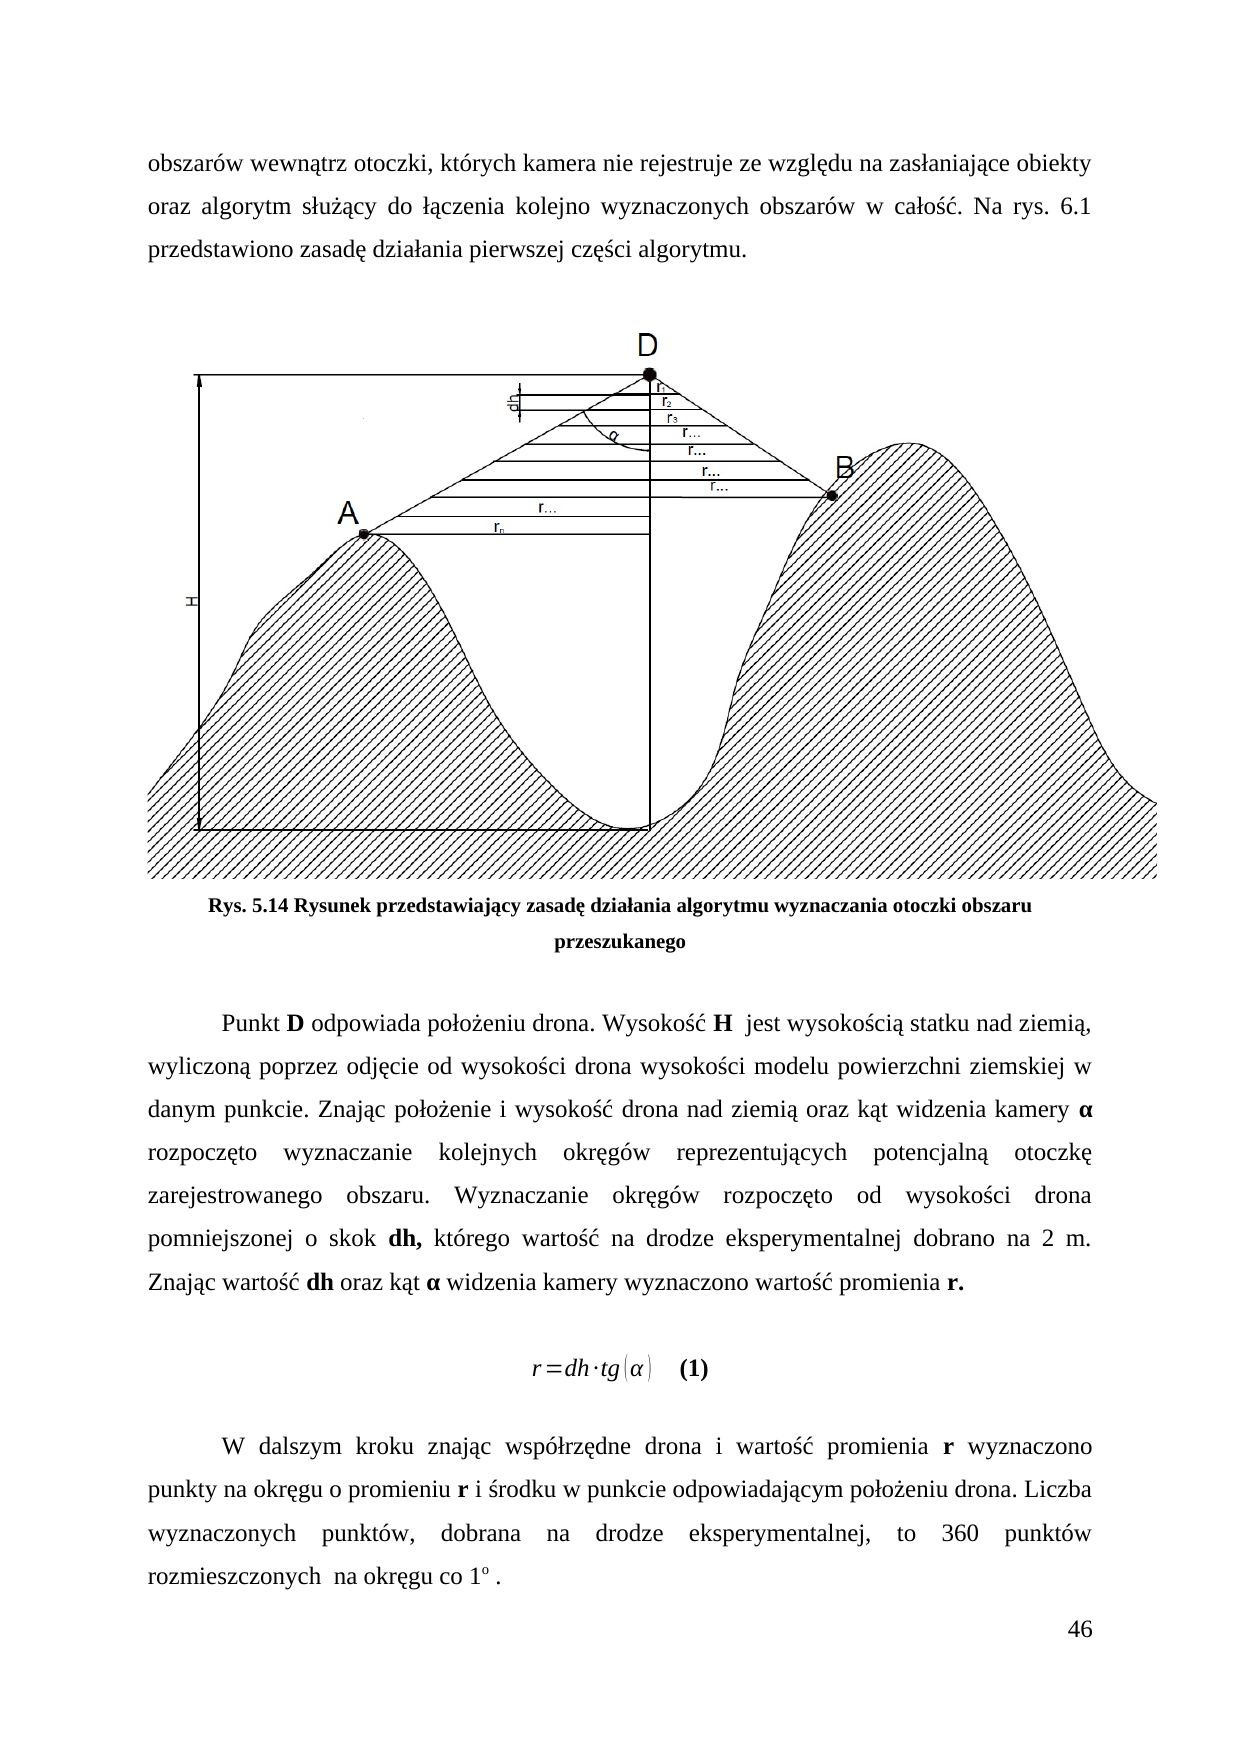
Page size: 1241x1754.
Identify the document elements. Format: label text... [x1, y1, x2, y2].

picture [147, 320, 1157, 879]
text Punkt D odpowiada położeniu drona. Wysokość H jest wysokością statku nad ziemią, wyliczoną poprzez odjęcie od wysokości drona wysokości modelu powierzchni ziemskiej w danym punkcie. Znając położenie i wysokość drona nad ziemią oraz kąt widzenia kamery α rozpoczęto wyznaczanie kolejnych okręgów reprezentujących potencjalną otoczkę zarejestrowanego obszaru. Wyznaczanie okręgów rozpoczęto od wysokości drona pomniejszonej o skok dh, którego wartość na drodze eksperymentalnej dobrano na 2 m. Znając wartość dh oraz kąt α widzenia kamery wyznaczono wartość promienia r. [148, 1008, 1092, 1295]
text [148, 148, 1092, 263]
text W dalszym kroku znając współrzędne drona i wartość promienia r wyznaczono punkty na okręgu o promieniu r i środku w punkcie odpowiadającym położeniu drona. Liczba wyznaczonych punktów, dobrana na drodze eksperymentalnej, to 360 punktów rozmieszczonych na okręgu co 1o . [148, 1431, 1092, 1589]
text (1) [148, 1353, 1092, 1384]
